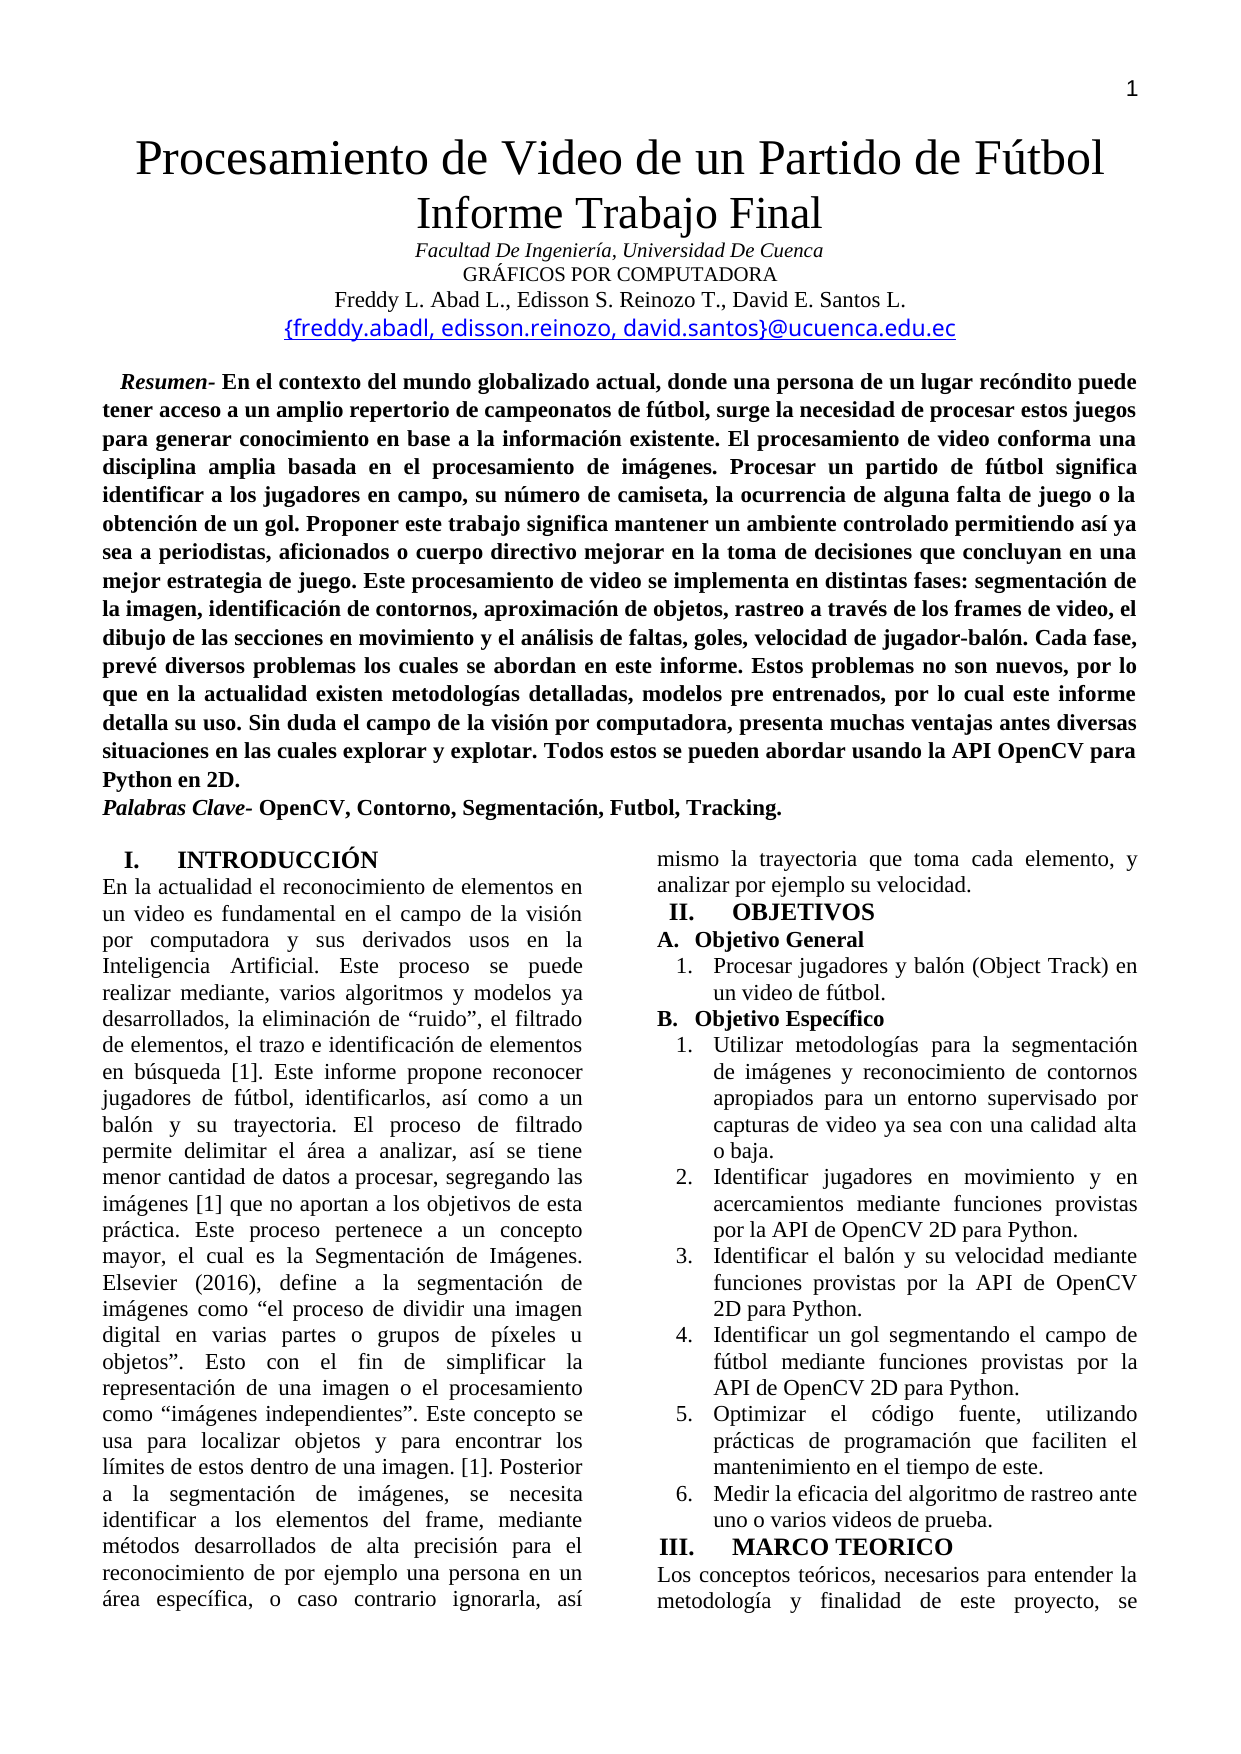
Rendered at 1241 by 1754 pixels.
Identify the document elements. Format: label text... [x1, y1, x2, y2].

list Objetivo General [657, 926, 1138, 952]
list INTRODUCCIÓN [139, 845, 583, 873]
title Procesamiento de Video de un Partido de Fútbol [102, 128, 1138, 185]
list Identificar un gol segmentando el campo de fútbol mediante funciones provistas por la API de OpenCV 2D para Python. [676, 1321, 1138, 1401]
text Palabras Clave- OpenCV, Contorno, Segmentación, Futbol, Tracking. [102, 794, 1138, 821]
list MARCO TEORICO [694, 1532, 1138, 1561]
title Informe Trabajo Final [102, 185, 1138, 238]
text En la actualidad el reconocimiento de elementos en un video es fundamental en el campo de la visión por computadora y sus derivados usos en la Inteligencia Artificial. Este proceso se puede realizar mediante, varios algoritmos y modelos ya desarrollados, la eliminación de “ruido”, el filtrado de elementos, el trazo e identificación de elementos en búsqueda [1]. Este informe propone reconocer jugadores de fútbol, identificarlos, así como a un balón y su trayectoria. El proceso de filtrado permite delimitar el área a analizar, así se tiene menor cantidad de datos a procesar, segregando las imágenes [1] que no aportan a los objetivos de esta práctica. Este proceso pertenece a un concepto mayor, el cual es la Segmentación de Imágenes. Elsevier (2016), define a la segmentación de imágenes como “el proceso de dividir una imagen digital en varias partes o grupos de píxeles u objetos”. Esto con el fin de simplificar la representación de una imagen o el procesamiento como “imágenes independientes”. Este concepto se usa para localizar objetos y para encontrar los límites de estos dentro de una imagen. [1]. Posterior a la segmentación de imágenes, se necesita identificar a los elementos del frame, mediante métodos desarrollados de alta precisión para el reconocimiento de por ejemplo una persona en un área específica, o caso contrario ignorarla, así mismo la trayectoria que toma cada elemento, y analizar por ejemplo su velocidad. [102, 873, 583, 1611]
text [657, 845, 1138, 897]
list Identificar jugadores en movimiento y en acercamientos mediante funciones provistas por la API de OpenCV 2D para Python. [676, 1163, 1138, 1242]
text Freddy L. Abad L., Edisson S. Reinozo T., David E. Santos L. [102, 286, 1138, 312]
text Resumen- En el contexto del mundo globalizado actual, donde una persona de un lugar recóndito puede tener acceso a un amplio repertorio de campeonatos de fútbol, surge la necesidad de procesar estos juegos para generar conocimiento en base a la información existente. El procesamiento de video conforma una disciplina amplia basada en el procesamiento de imágenes. Procesar un partido de fútbol significa identificar a los jugadores en campo, su número de camiseta, la ocurrencia de alguna falta de juego o la obtención de un gol. Proponer este trabajo significa mantener un ambiente controlado permitiendo así ya sea a periodistas, aficionados o cuerpo directivo mejorar en la toma de decisiones que concluyan en una mejor estrategia de juego. Este procesamiento de video se implementa en distintas fases: segmentación de la imagen, identificación de contornos, aproximación de objetos, rastreo a través de los frames de video, el dibujo de las secciones en movimiento y el análisis de faltas, goles, velocidad de jugador-balón. Cada fase, prevé diversos problemas los cuales se abordan en este informe. Estos problemas no son nuevos, por lo que en la actualidad existen metodologías detalladas, modelos pre entrenados, por lo cual este informe detalla su uso. Sin duda el campo de la visión por computadora, presenta muchas ventajas antes diversas situaciones en las cuales explorar y explotar. Todos estos se pueden abordar usando la API OpenCV para Python en 2D. [102, 368, 1138, 792]
list Identificar el balón y su velocidad mediante funciones provistas por la API de OpenCV 2D para Python. [676, 1242, 1138, 1321]
list Procesar jugadores y balón (Object Track) en un video de fútbol. [676, 952, 1138, 1005]
text {freddy.abadl, edisson.reinozo, david.santos}@ucuenca.edu.ec [102, 312, 1138, 344]
list Utilizar metodologías para la segmentación de imágenes y reconocimiento de contornos apropiados para un entorno supervisado por capturas de video ya sea con una calidad alta o baja. [676, 1032, 1138, 1163]
list Medir la eficacia del algoritmo de rastreo ante uno o varios videos de prueba. [676, 1479, 1138, 1532]
text GRÁFICOS POR COMPUTADORA [102, 262, 1138, 286]
list OBJETIVOS [694, 897, 1138, 926]
list Objetivo Específico [657, 1005, 1138, 1032]
list Optimizar el código fuente, utilizando prácticas de programación que faciliten el mantenimiento en el tiempo de este. [676, 1401, 1138, 1479]
text Facultad De Ingeniería, Universidad De Cuenca [102, 238, 1138, 262]
